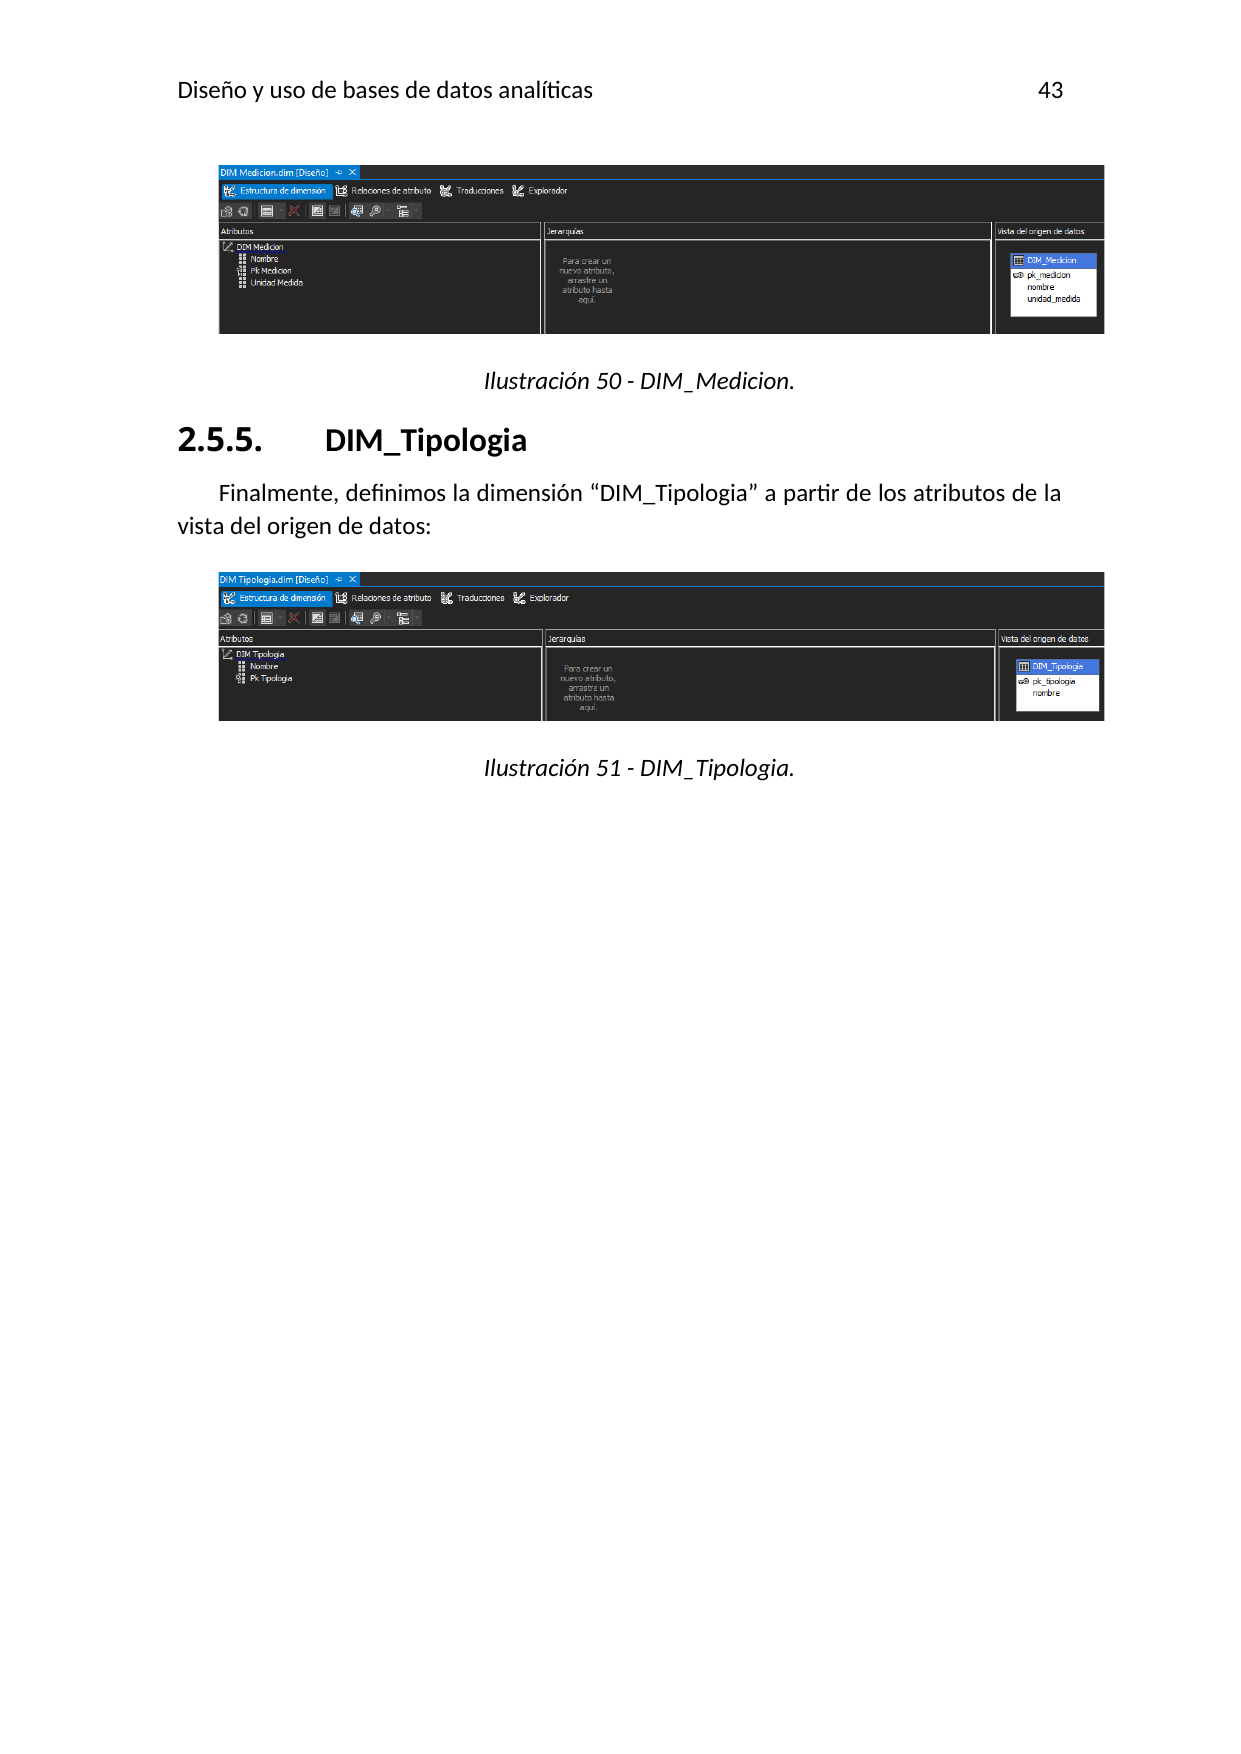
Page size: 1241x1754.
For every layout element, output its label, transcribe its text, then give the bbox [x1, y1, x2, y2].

picture [218, 165, 1105, 334]
picture [218, 572, 1105, 721]
text Finalmente, definimos la dimensión “DIM_Tipologia” a partir de los atributos de la vista del origen de datos: [177, 478, 1063, 541]
subtitle DIM_Tipologia [177, 416, 1063, 462]
